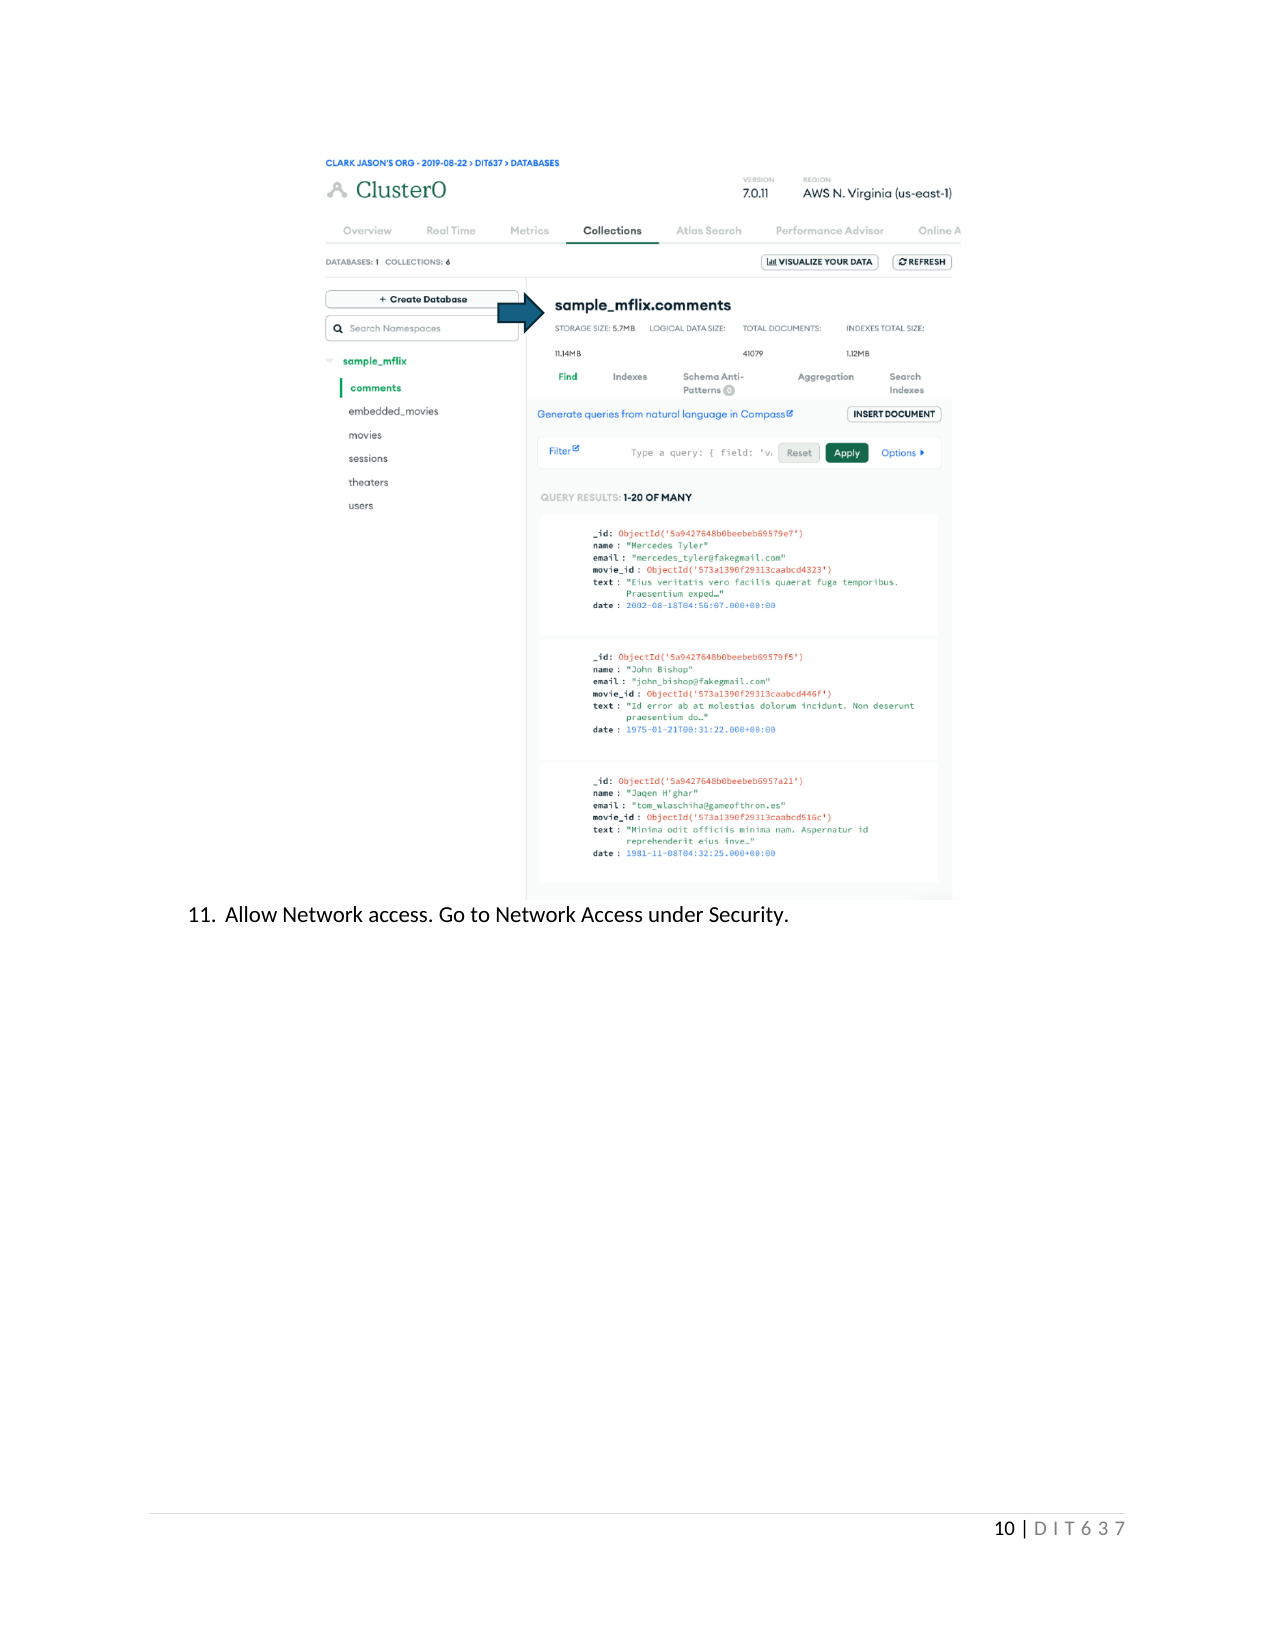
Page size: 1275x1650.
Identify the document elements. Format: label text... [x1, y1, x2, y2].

list Allow Network access. Go to Network Access under Security. [187, 900, 1125, 928]
picture [314, 150, 961, 900]
